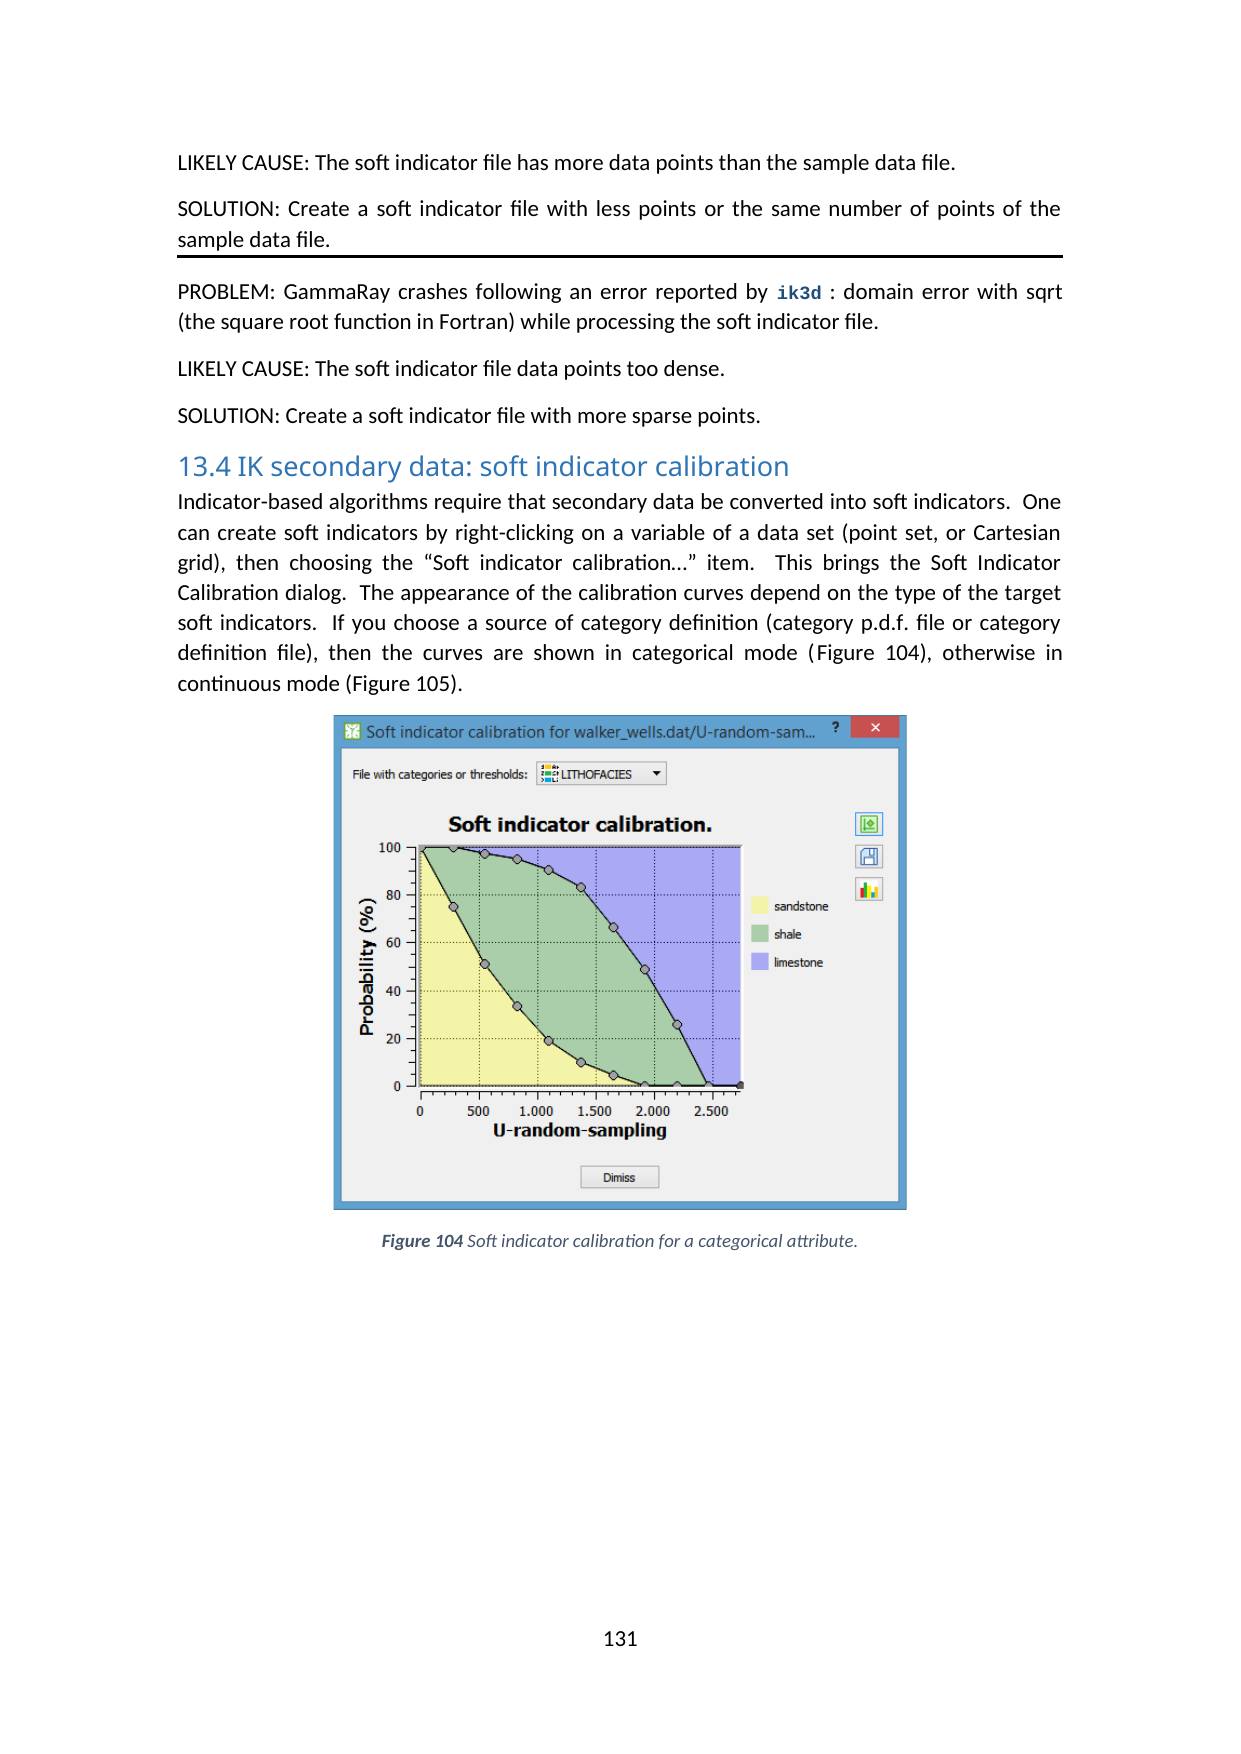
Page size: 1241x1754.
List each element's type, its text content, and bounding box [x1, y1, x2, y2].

text Indicator-based algorithms require that secondary data be converted into soft indicators. One can create soft indicators by right-clicking on a variable of a data set (point set, or Cartesian grid), then choosing the “Soft indicator calibration…” item. This brings the Soft Indicator Calibration dialog. The appearance of the calibration curves depend on the type of the target soft indicators. If you choose a source of category definition (category p.d.f. file or category definition file), then the curves are shown in categorical mode (Figure 104), otherwise in continuous mode (Figure 105). [177, 487, 1063, 697]
text LIKELY CAUSE: The soft indicator file data points too dense. [177, 354, 1063, 382]
subtitle IK secondary data: soft indicator calibration [177, 448, 1063, 484]
text SOLUTION: Create a soft indicator file with more sparse points. [177, 401, 1063, 429]
text Figure 104 Soft indicator calibration for a categorical attribute. [177, 1229, 1063, 1252]
picture [333, 715, 907, 1210]
text LIKELY CAUSE: The soft indicator file has more data points than the sample data file. [177, 148, 1063, 176]
text SOLUTION: Create a soft indicator file with less points or the same number of points of the sample data file. [177, 194, 1063, 255]
text PROBLEM: GammaRay crashes following an error reported by ik3d : domain error with sqrt (the square root function in Fortran) while processing the soft indicator file. [177, 277, 1063, 335]
